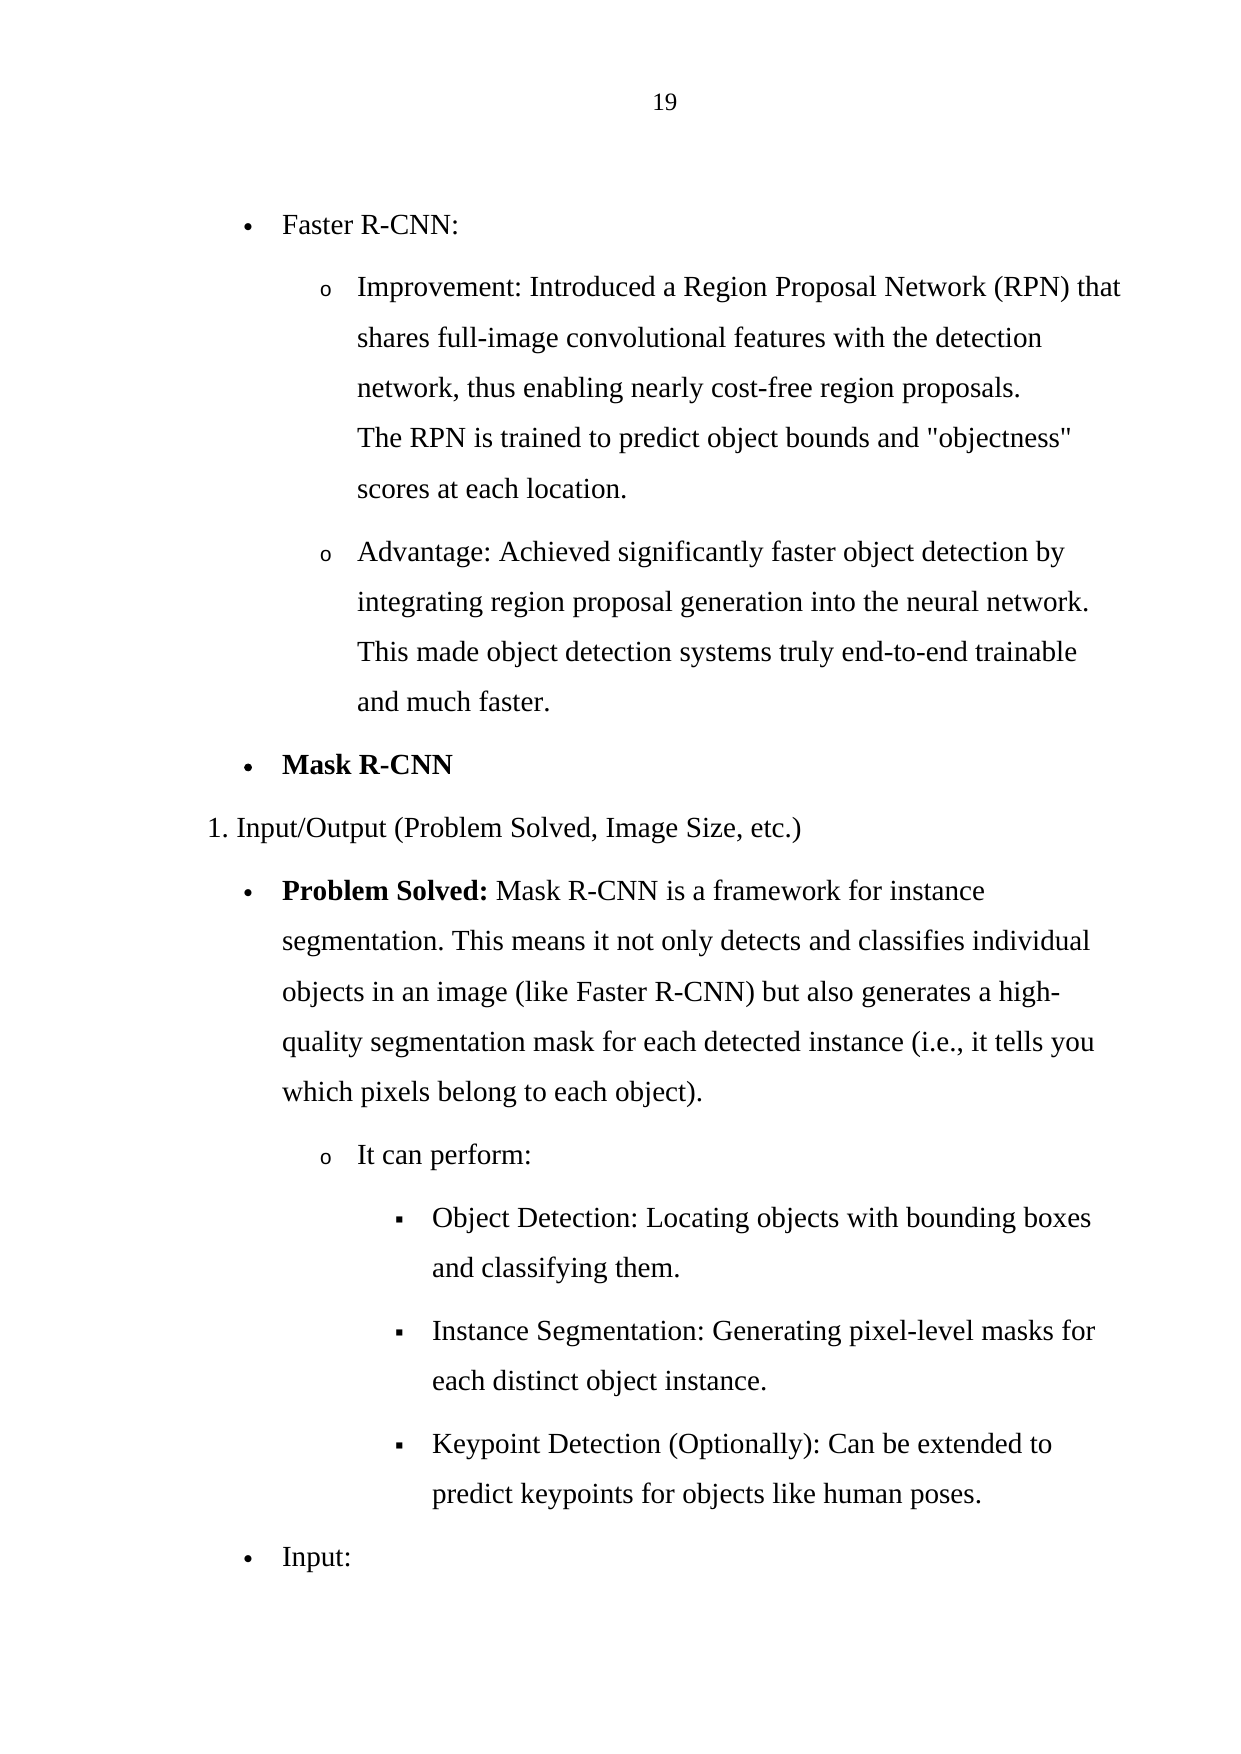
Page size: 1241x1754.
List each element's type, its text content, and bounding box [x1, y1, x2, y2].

list Advantage: Achieved significantly faster object detection by integrating region proposal generation into the neural network. This made object detection systems truly end-to-end trainable and much faster. [319, 534, 1122, 718]
list Problem Solved: Mask R-CNN is a framework for instance segmentation. This means it not only detects and classifies individual objects in an image (like Faster R-CNN) but also generates a high-quality segmentation mask for each detected instance (i.e., it tells you which pixels belong to each object). [244, 873, 1122, 1108]
text 1. Input/Output (Problem Solved, Image Size, etc.) [207, 810, 1122, 844]
list Input: [244, 1539, 1122, 1573]
list Keypoint Detection (Optionally): Can be extended to predict keypoints for objects like human poses. [394, 1426, 1122, 1510]
list Mask R-CNN [244, 747, 1122, 781]
list Instance Segmentation: Generating pixel-level masks for each distinct object instance. [394, 1313, 1122, 1397]
list It can perform: [319, 1137, 1122, 1171]
list Object Detection: Locating objects with bounding boxes and classifying them. [394, 1200, 1122, 1284]
list Faster R-CNN: [244, 207, 1122, 240]
list Improvement: Introduced a Region Proposal Network (RPN) that shares full-image convolutional features with the detection network, thus enabling nearly cost-free region proposals. The RPN is trained to predict object bounds and "objectness" scores at each location. [319, 269, 1122, 504]
